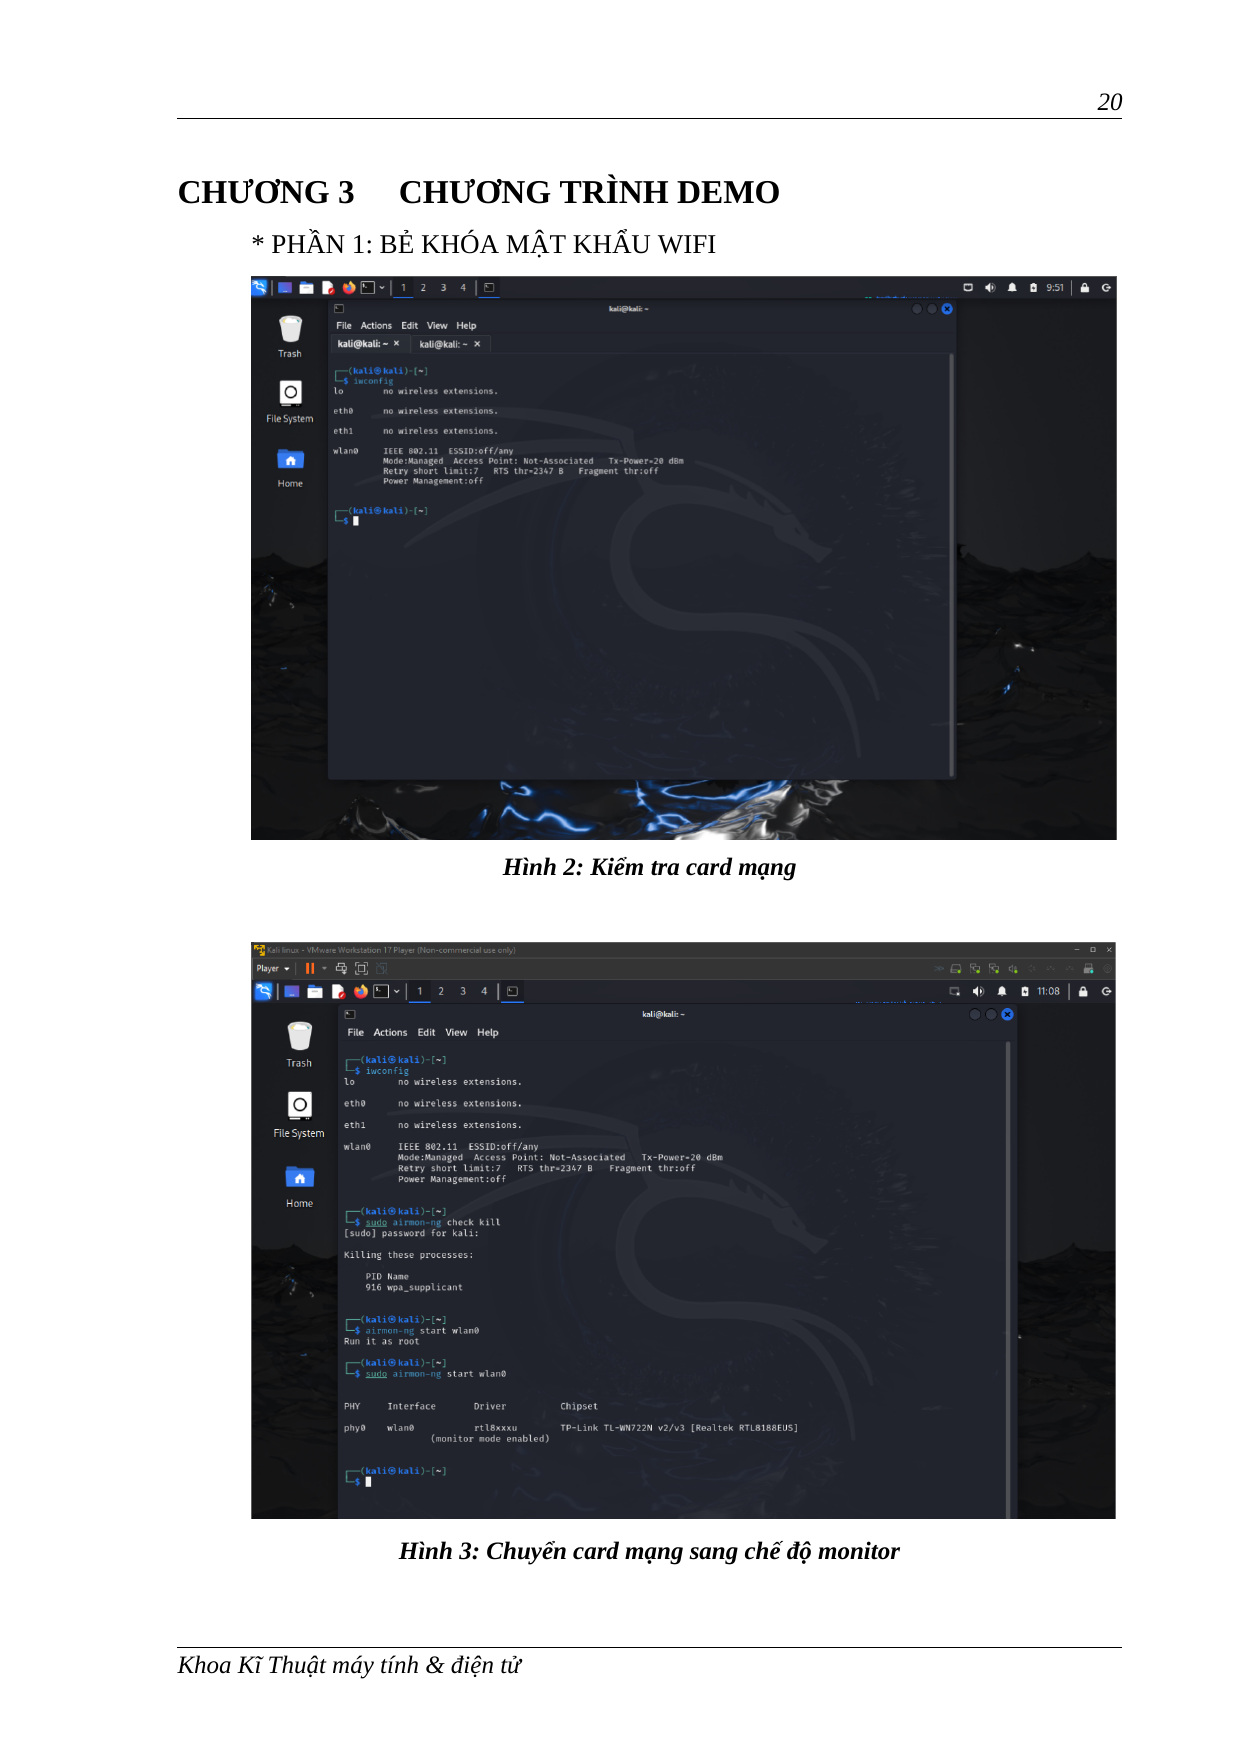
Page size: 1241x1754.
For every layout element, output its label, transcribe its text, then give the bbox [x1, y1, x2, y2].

picture [251, 276, 1117, 840]
subtitle CHƯƠNG TRÌNH DEMO [177, 172, 1122, 210]
picture [251, 942, 1116, 1519]
text * PHẦN 1: BẺ KHÓA MẬT KHẨU WIFI [177, 228, 1122, 260]
